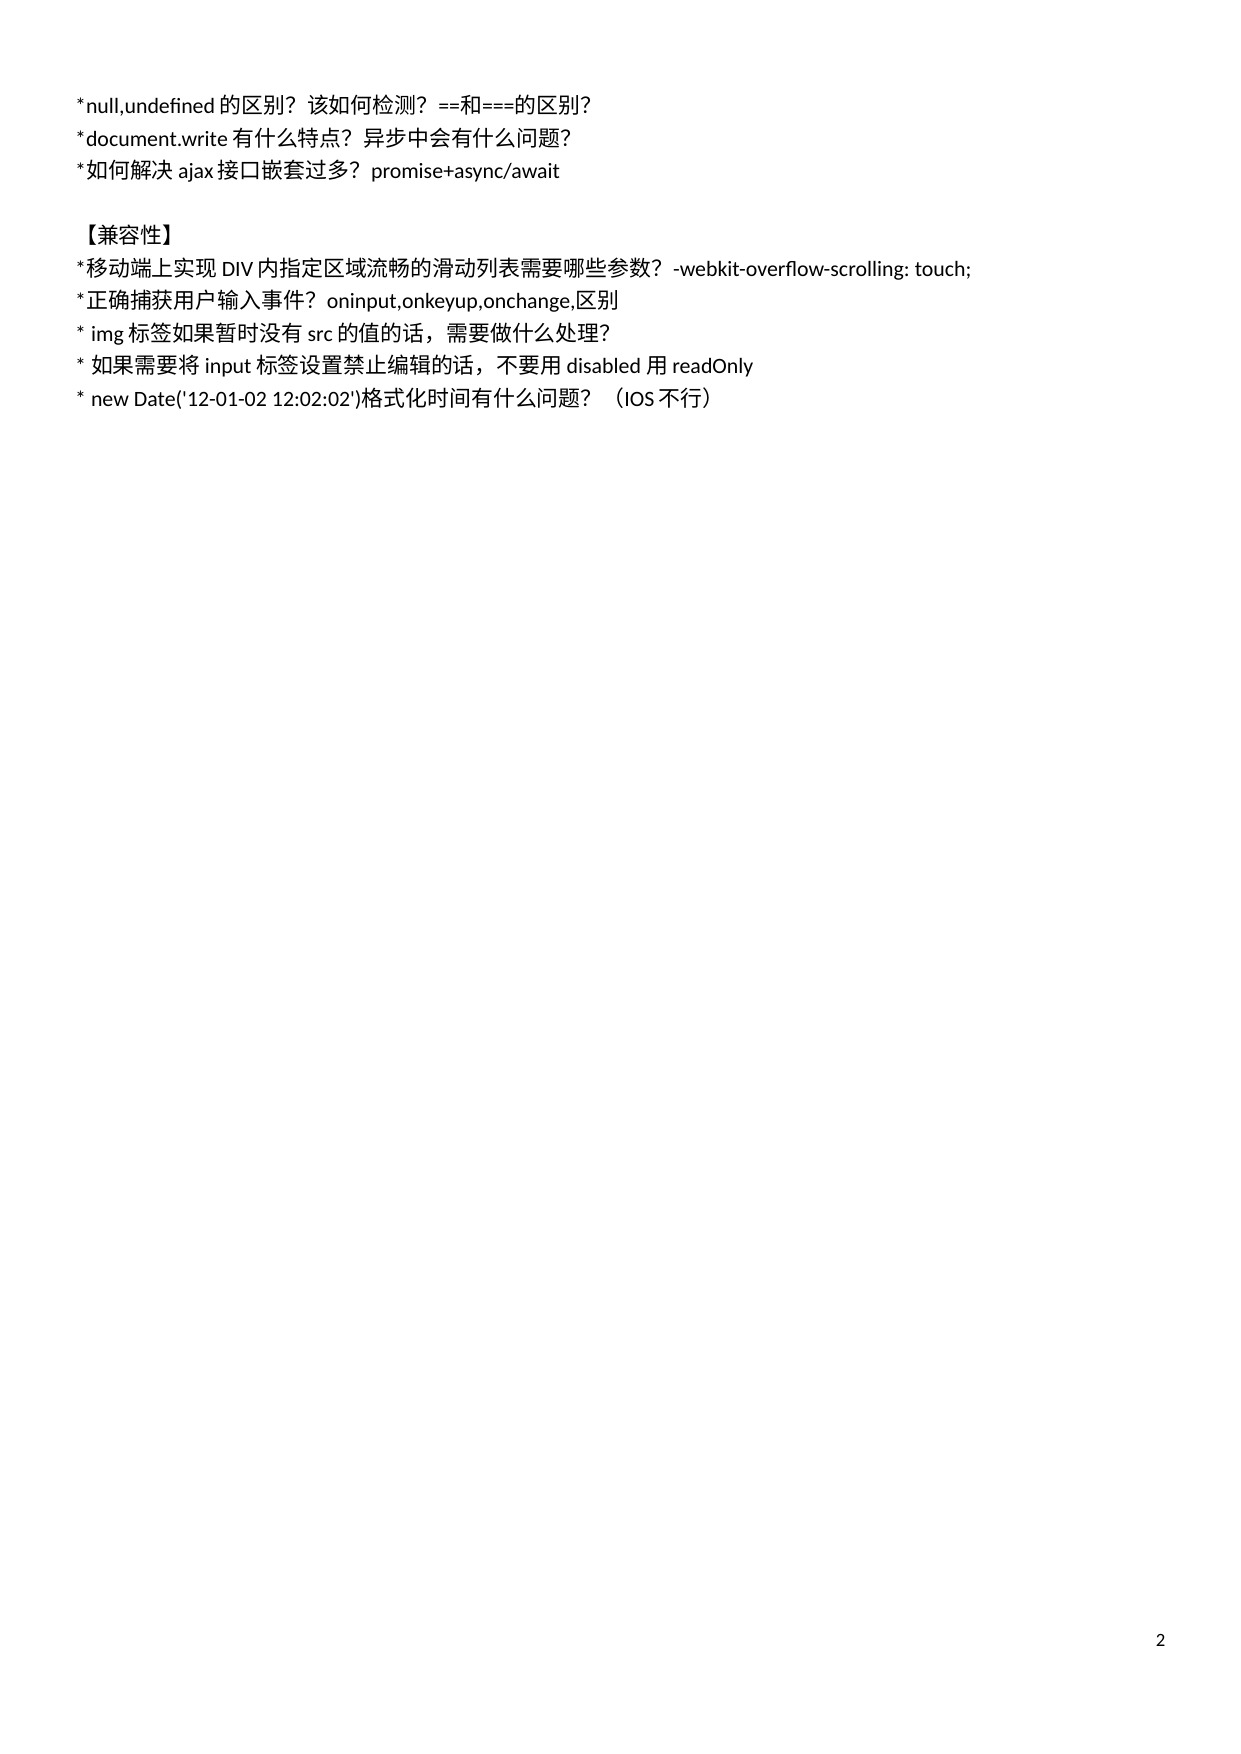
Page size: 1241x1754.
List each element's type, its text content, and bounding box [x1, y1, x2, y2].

text *如何解决ajax接口嵌套过多？promise+async/await [75, 153, 1165, 185]
text *null,undefined的区别？该如何检测？==和===的区别？ [75, 88, 1165, 120]
text 【兼容性】 [75, 218, 1165, 250]
text *移动端上实现DIV内指定区域流畅的滑动列表需要哪些参数？-webkit-overflow-scrolling: touch; [75, 250, 1165, 283]
text * 如果需要将input标签设置禁止编辑的话，不要用disabled 用readOnly [75, 348, 1165, 380]
text * img标签如果暂时没有src的值的话，需要做什么处理？ [75, 315, 1165, 348]
text *document.write有什么特点？异步中会有什么问题？ [75, 120, 1165, 153]
text * new Date('12-01-02 12:02:02')格式化时间有什么问题？（IOS不行） [75, 380, 1165, 413]
text *正确捕获用户输入事件？oninput,onkeyup,onchange,区别 [75, 283, 1165, 315]
